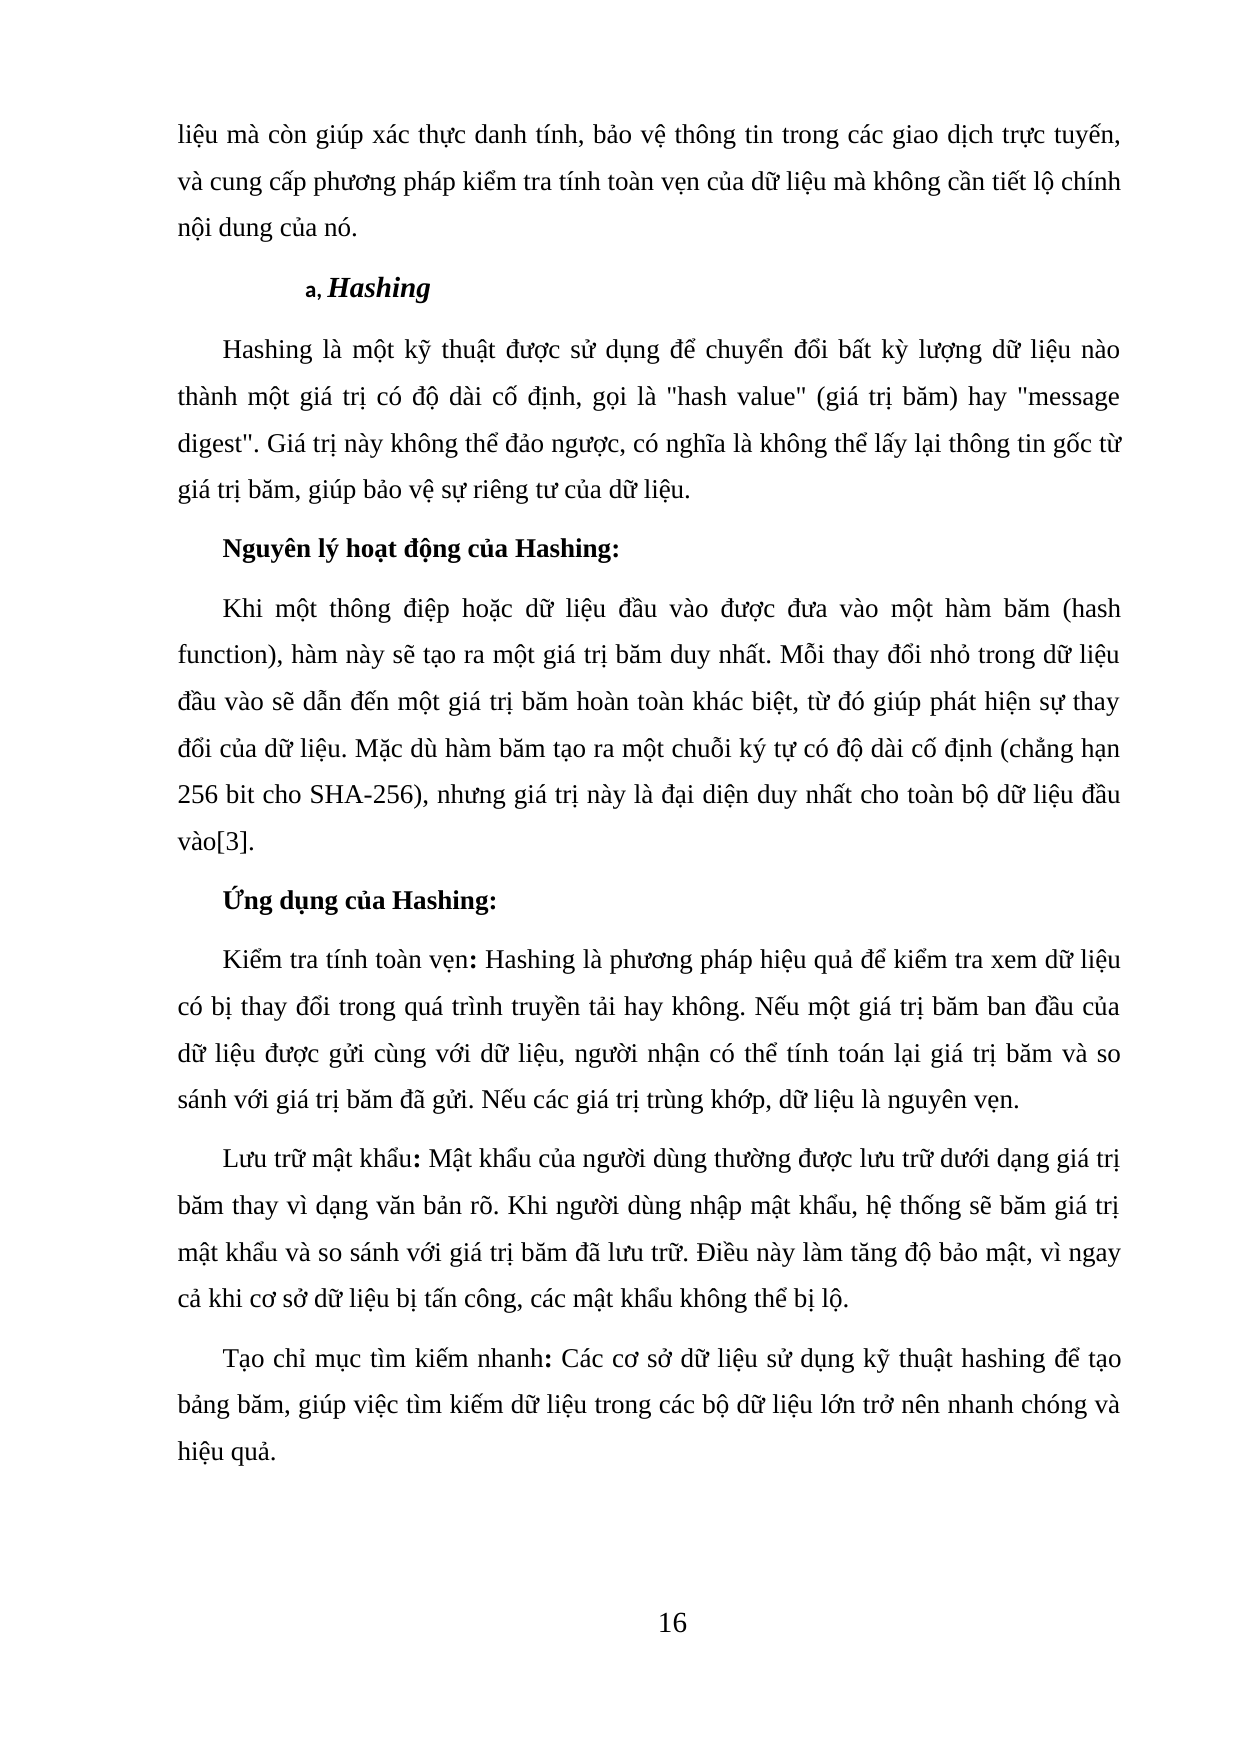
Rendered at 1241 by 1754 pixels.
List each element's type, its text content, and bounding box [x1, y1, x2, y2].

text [177, 118, 1122, 243]
text Ứng dụng của Hashing: [177, 884, 1122, 915]
text Hashing là một kỹ thuật được sử dụng để chuyển đổi bất kỳ lượng dữ liệu nào thành một giá trị có độ dài cố định, gọi là "hash value" (giá trị băm) hay "message digest". Giá trị này không thể đảo ngược, có nghĩa là không thể lấy lại thông tin gốc từ giá trị băm, giúp bảo vệ sự riêng tư của dữ liệu. [177, 333, 1122, 504]
text Lưu trữ mật khẩu: Mật khẩu của người dùng thường được lưu trữ dưới dạng giá trị băm thay vì dạng văn bản rõ. Khi người dùng nhập mật khẩu, hệ thống sẽ băm giá trị mật khẩu và so sánh với giá trị băm đã lưu trữ. Điều này làm tăng độ bảo mật, vì ngay cả khi cơ sở dữ liệu bị tấn công, các mật khẩu không thể bị lộ. [177, 1143, 1122, 1314]
text Nguyên lý hoạt động của Hashing: [177, 533, 1122, 564]
subtitle Hashing [260, 271, 1122, 304]
text Tạo chỉ mục tìm kiếm nhanh: Các cơ sở dữ liệu sử dụng kỹ thuật hashing để tạo bảng băm, giúp việc tìm kiếm dữ liệu trong các bộ dữ liệu lớn trở nên nhanh chóng và hiệu quả. [177, 1342, 1122, 1466]
text Khi một thông điệp hoặc dữ liệu đầu vào được đưa vào một hàm băm (hash function), hàm này sẽ tạo ra một giá trị băm duy nhất. Mỗi thay đổi nhỏ trong dữ liệu đầu vào sẽ dẫn đến một giá trị băm hoàn toàn khác biệt, từ đó giúp phát hiện sự thay đổi của dữ liệu. Mặc dù hàm băm tạo ra một chuỗi ký tự có độ dài cố định (chẳng hạn 256 bit cho SHA-256), nhưng giá trị này là đại diện duy nhất cho toàn bộ dữ liệu đầu vào[3]. [177, 592, 1122, 856]
text Kiểm tra tính toàn vẹn: Hashing là phương pháp hiệu quả để kiểm tra xem dữ liệu có bị thay đổi trong quá trình truyền tải hay không. Nếu một giá trị băm ban đầu của dữ liệu được gửi cùng với dữ liệu, người nhận có thể tính toán lại giá trị băm và so sánh với giá trị băm đã gửi. Nếu các giá trị trùng khớp, dữ liệu là nguyên vẹn. [177, 943, 1122, 1114]
